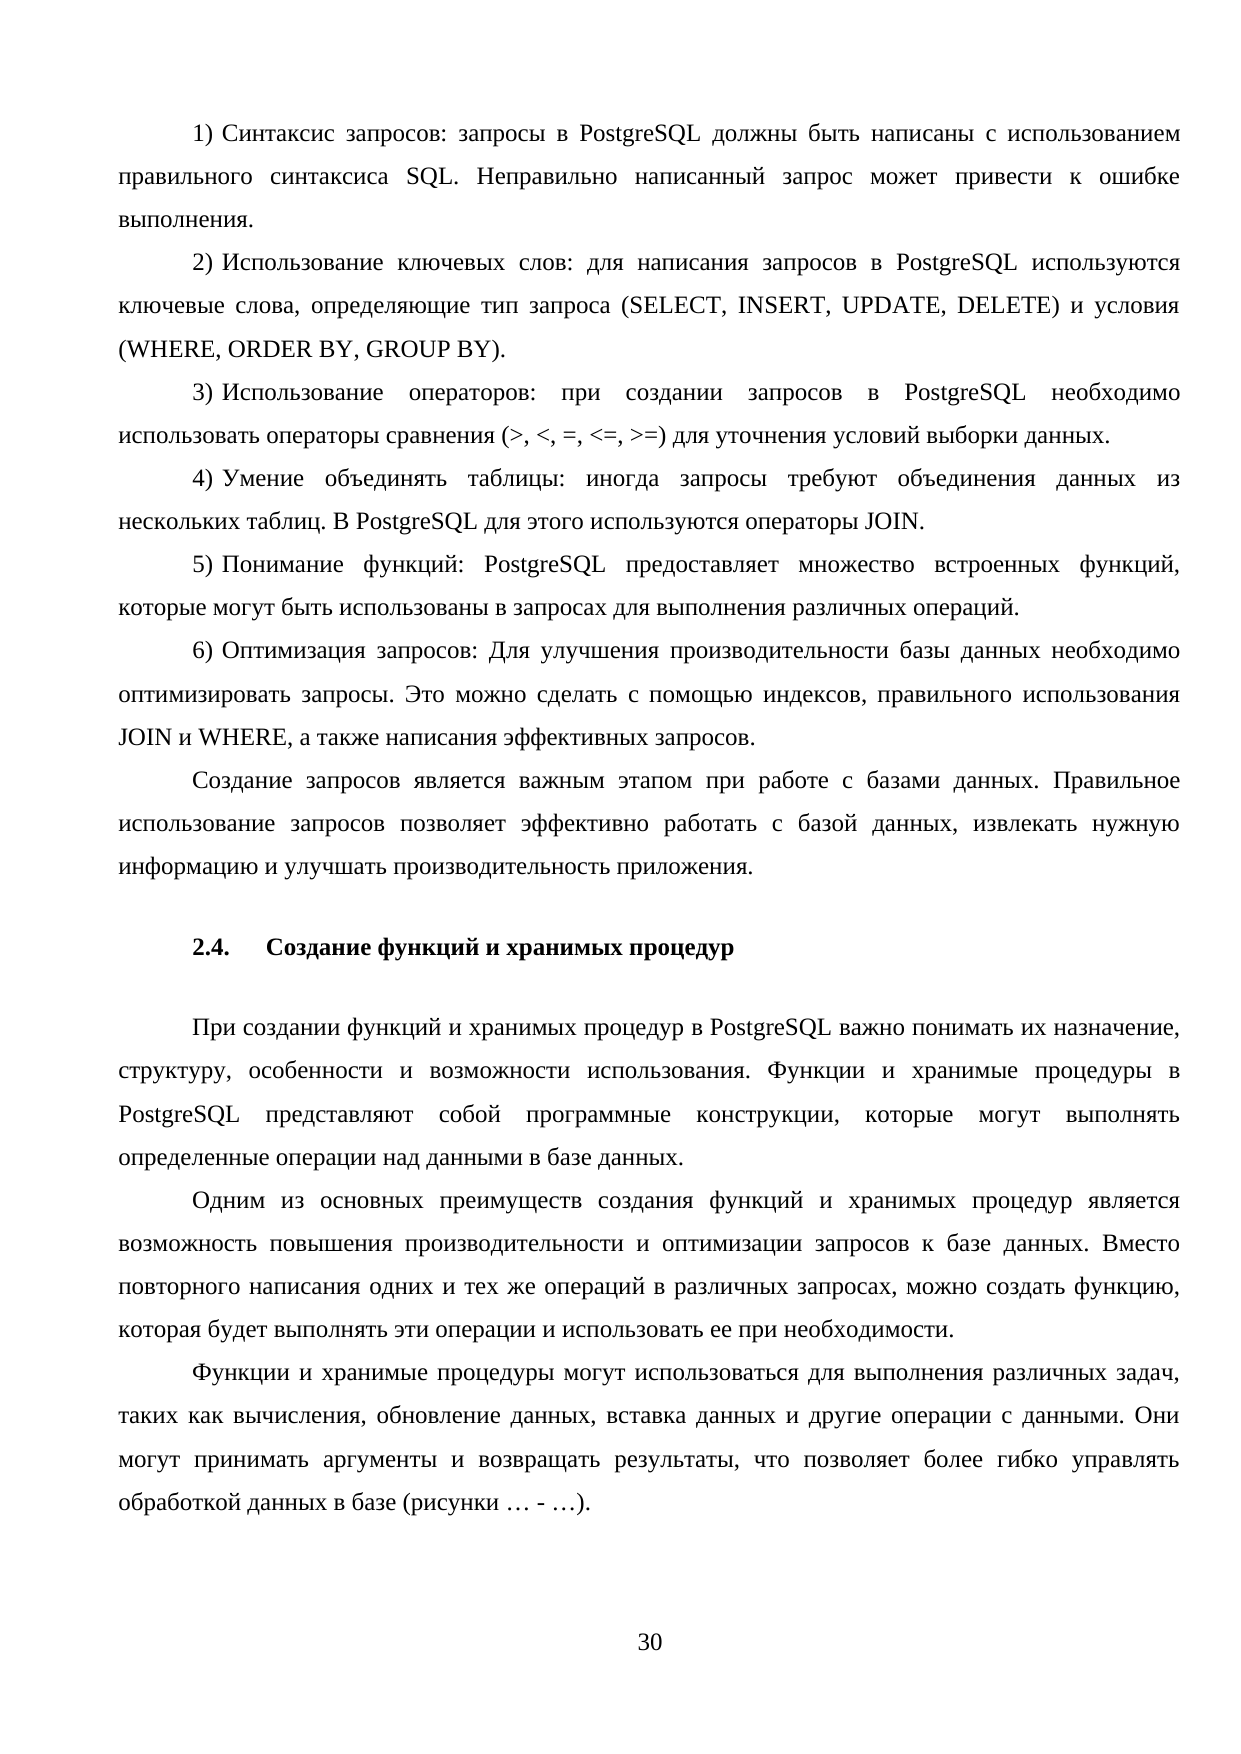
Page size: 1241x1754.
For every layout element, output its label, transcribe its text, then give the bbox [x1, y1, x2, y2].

text Одним из основных преимуществ создания функций и хранимых процедур является возможность повышения производительности и оптимизации запросов к базе данных. Вместо повторного написания одних и тех же операций в различных запросах, можно создать функцию, которая будет выполнять эти операции и использовать ее при необходимости. [118, 1185, 1181, 1343]
text Создание запросов является важным этапом при работе с базами данных. Правильное использование запросов позволяет эффективно работать с базой данных, извлекать нужную информацию и улучшать производительность приложения. [118, 765, 1181, 880]
list Использование операторов: при создании запросов в PostgreSQL необходимо использовать операторы сравнения (>, <, =, <=, >=) для уточнения условий выборки данных. [118, 377, 1181, 449]
list Умение объединять таблицы: иногда запросы требуют объединения данных из нескольких таблиц. В PostgreSQL для этого используются операторы JOIN. [118, 463, 1181, 535]
list Синтаксис запросов: запросы в PostgreSQL должны быть написаны с использованием правильного синтаксиса SQL. Неправильно написанный запрос может привести к ошибке выполнения. [118, 118, 1181, 233]
text Функции и хранимые процедуры могут использоваться для выполнения различных задач, таких как вычисления, обновление данных, вставка данных и другие операции с данными. Они могут принимать аргументы и возвращать результаты, что позволяет более гибко управлять обработкой данных в базе (рисунки … - …). [118, 1357, 1181, 1516]
subtitle Создание функций и хранимых процедур [192, 932, 1181, 961]
list Оптимизация запросов: Для улучшения производительности базы данных необходимо оптимизировать запросы. Это можно сделать с помощью индексов, правильного использования JOIN и WHERE, а также написания эффективных запросов. [118, 636, 1181, 751]
list Понимание функций: PostgreSQL предоставляет множество встроенных функций, которые могут быть использованы в запросах для выполнения различных операций. [118, 549, 1181, 621]
list Использование ключевых слов: для написания запросов в PostgreSQL используются ключевые слова, определяющие тип запроса (SELECT, INSERT, UPDATE, DELETE) и условия (WHERE, ORDER BY, GROUP BY). [118, 247, 1181, 362]
text При создании функций и хранимых процедур в PostgreSQL важно понимать их назначение, структуру, особенности и возможности использования. Функции и хранимые процедуры в PostgreSQL представляют собой программные конструкции, которые могут выполнять определенные операции над данными в базе данных. [118, 1012, 1181, 1171]
